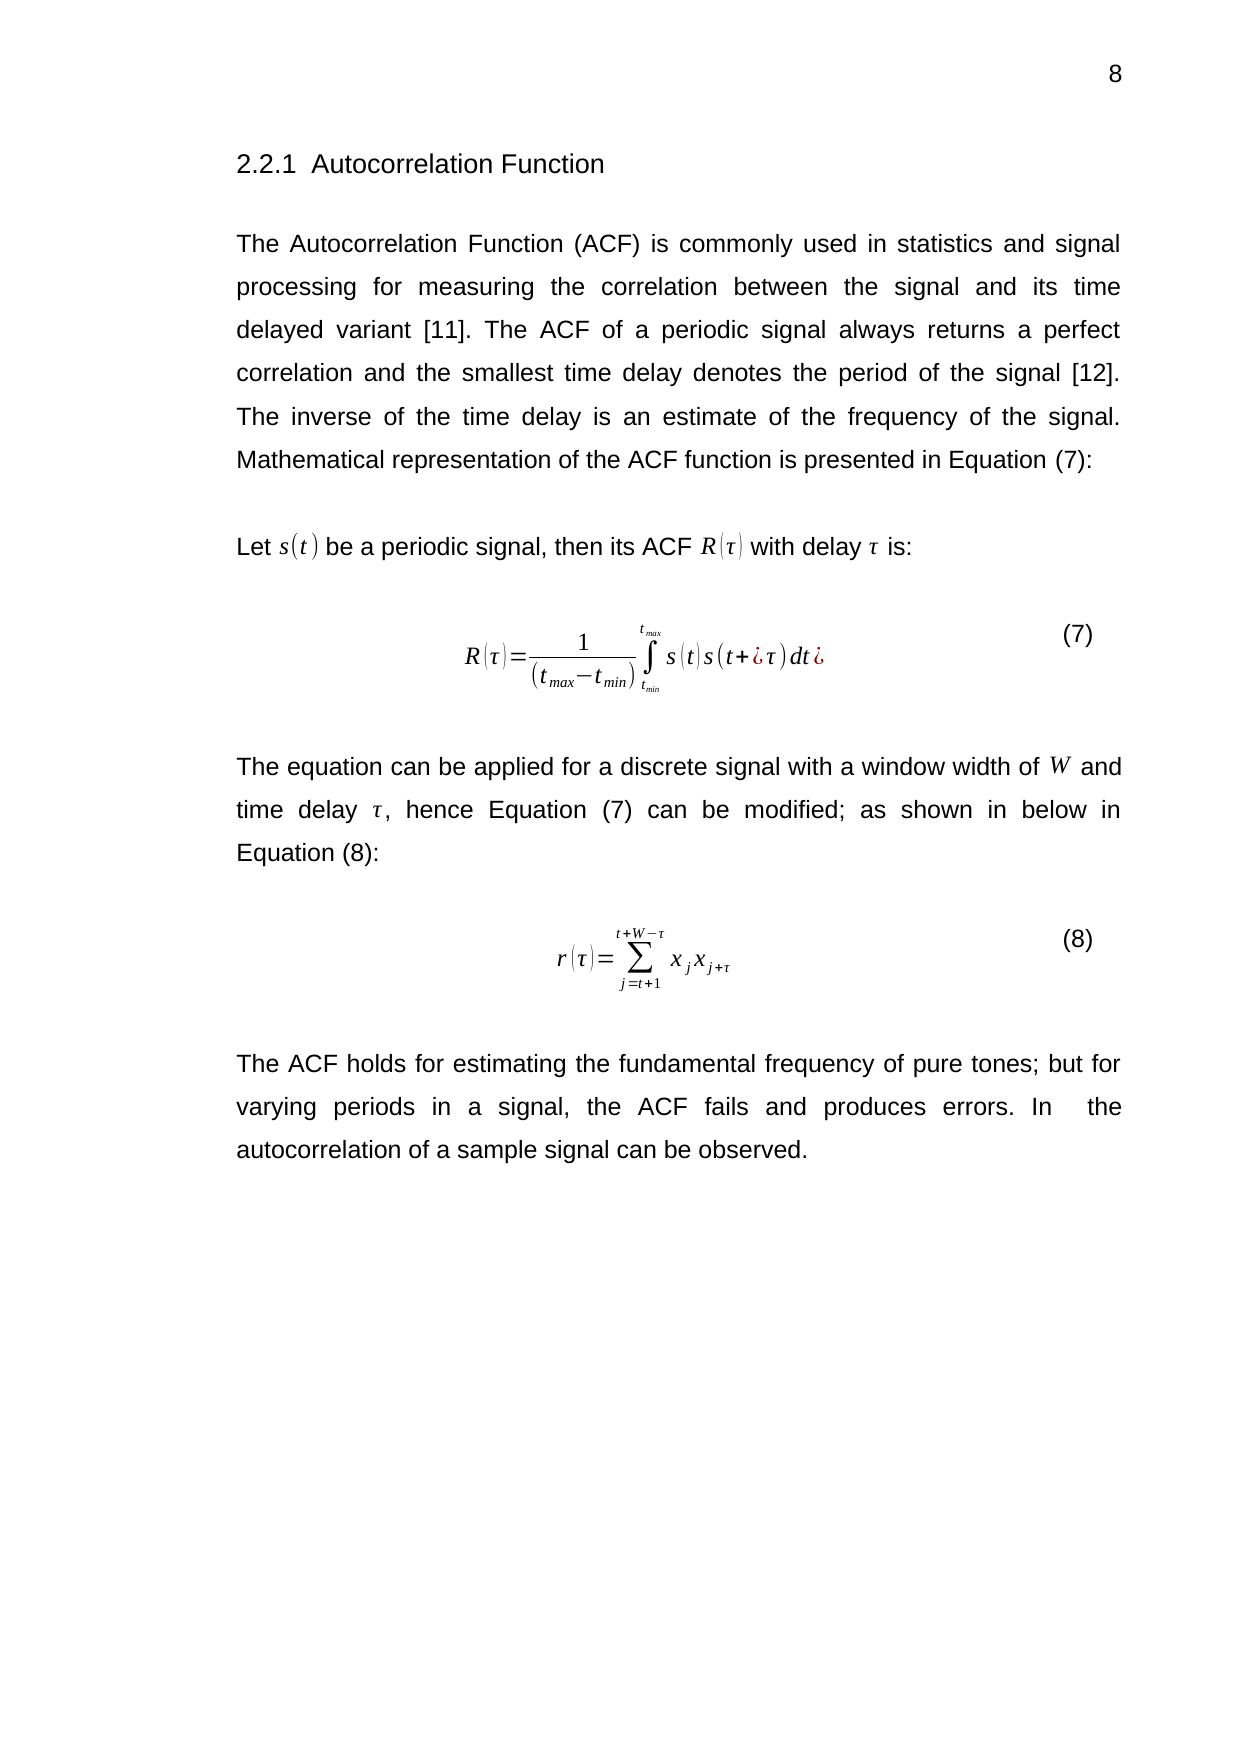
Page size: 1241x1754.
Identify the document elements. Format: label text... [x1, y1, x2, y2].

text The ACF holds for estimating the fundamental frequency of pure tones; but for varying periods in a signal, the ACF fails and produces errors. In Figure 6 the autocorrelation of a sample signal can be observed. [236, 1049, 1122, 1164]
table_header [236, 924, 1051, 1049]
text Let be a periodic signal, then its ACF with delay is: [236, 531, 1122, 561]
table_header (8) [1051, 924, 1121, 1049]
subtitle Autocorrelation Function [236, 148, 1122, 179]
text The equation can be applied for a discrete signal with a window width of and time delay , hence Equation (7) can be modified; as shown in below in Equation (8): [236, 751, 1122, 866]
text The Autocorrelation Function (ACF) is commonly used in statistics and signal processing for measuring the correlation between the signal and its time delayed variant [11]. The ACF of a periodic signal always returns a perfect correlation and the smallest time delay denotes the period of the signal [12]. The inverse of the time delay is an estimate of the frequency of the signal. Mathematical representation of the ACF function is presented in Equation (7): [236, 229, 1122, 473]
table_header (7) [1051, 619, 1121, 751]
table_header [236, 619, 1051, 751]
